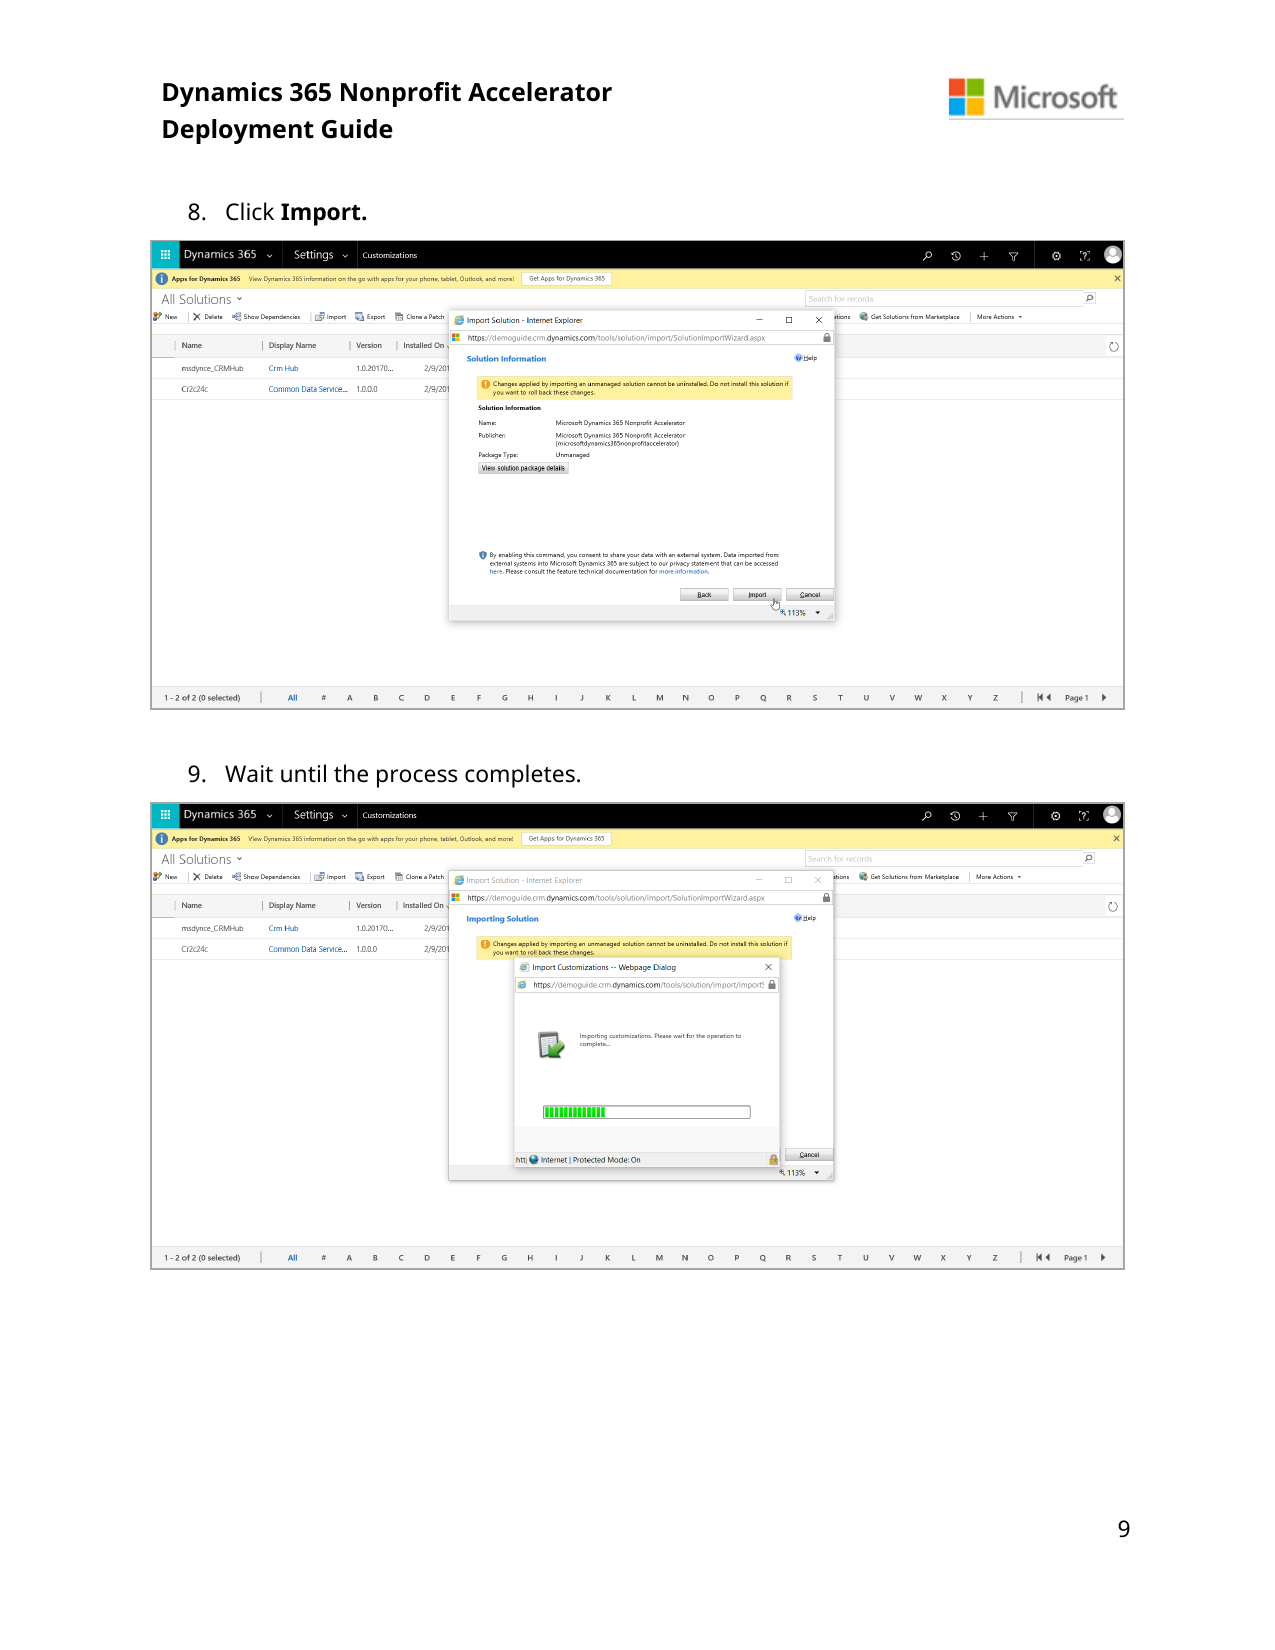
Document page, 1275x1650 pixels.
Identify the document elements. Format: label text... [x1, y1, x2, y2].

picture [152, 804, 1123, 1268]
list Click Import. [187, 196, 1130, 227]
picture [152, 241, 1123, 708]
list Wait until the process completes. [187, 758, 1130, 789]
picture [948, 75, 1124, 121]
